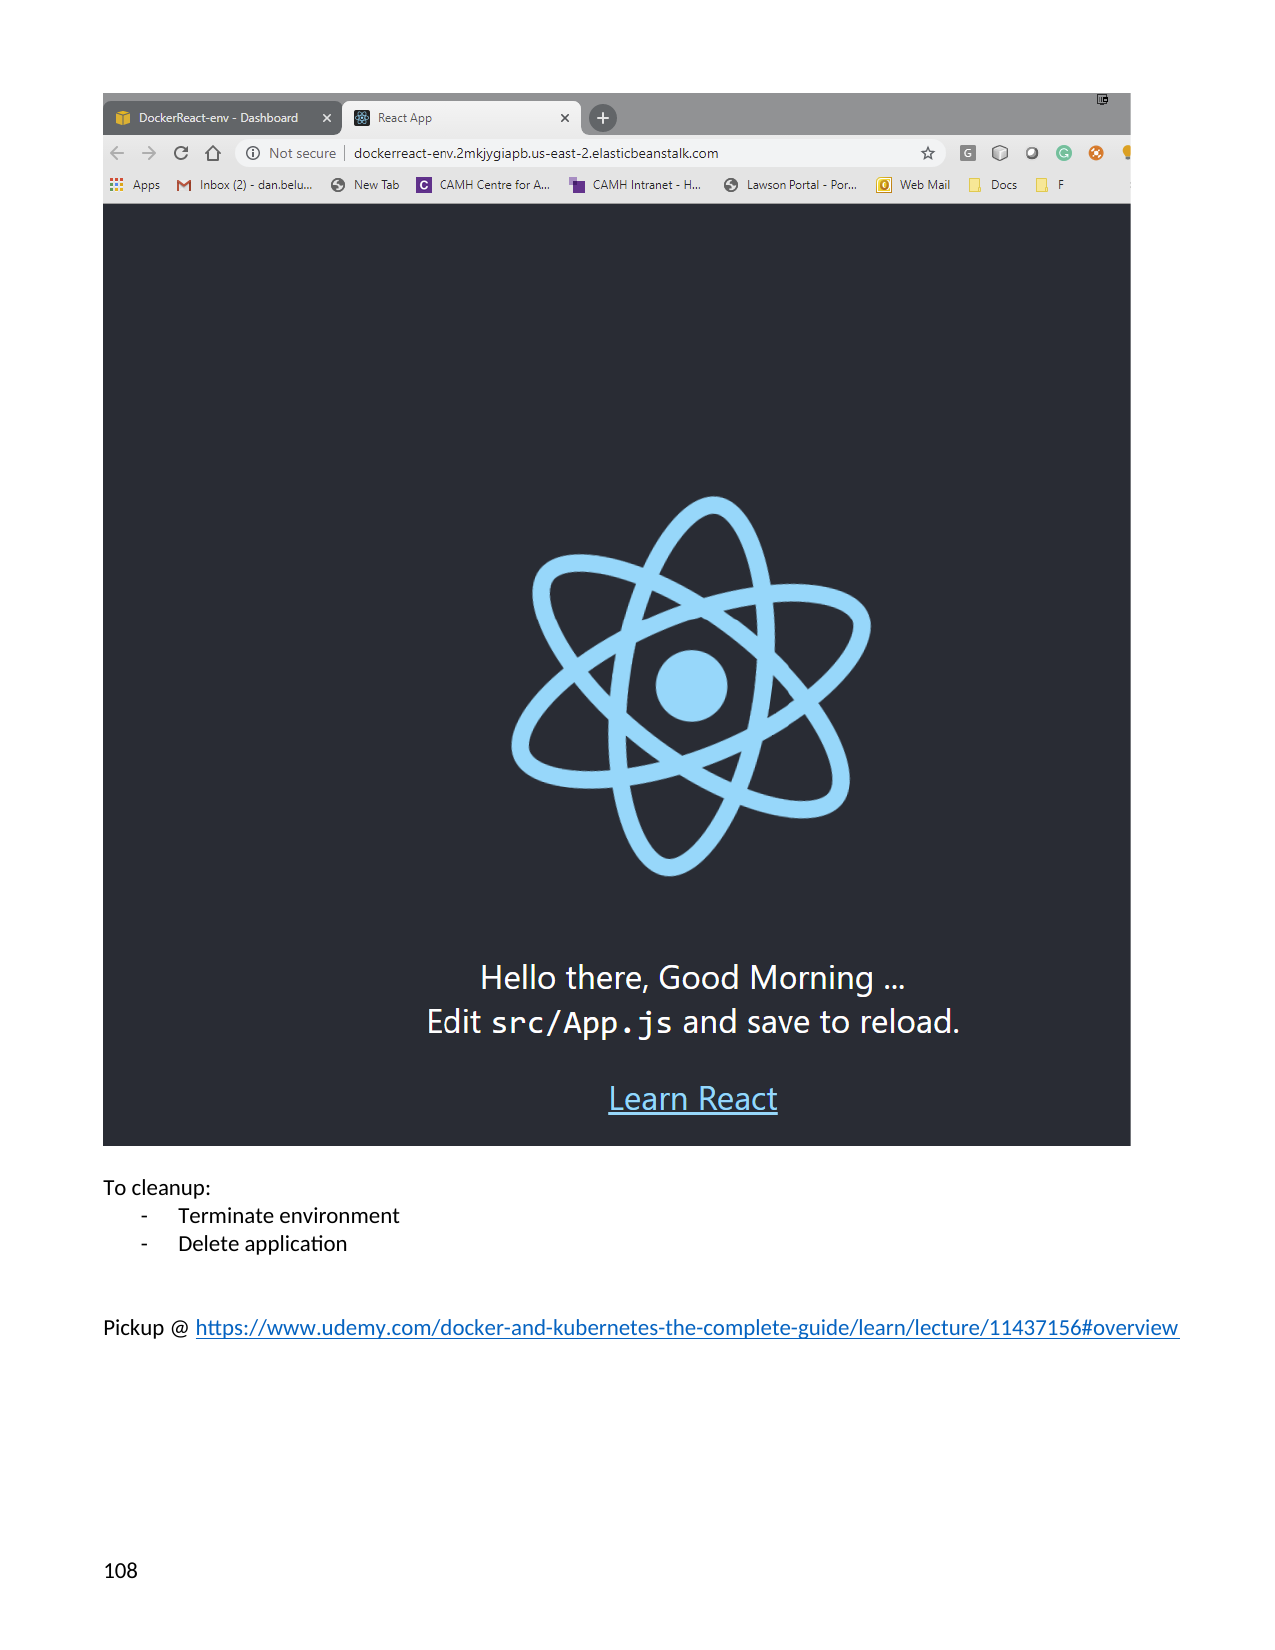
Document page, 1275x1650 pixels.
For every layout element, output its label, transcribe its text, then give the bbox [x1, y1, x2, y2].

list Delete application [141, 1229, 1181, 1257]
list Terminate environment [141, 1201, 1181, 1229]
text To cleanup: [103, 1173, 1181, 1201]
text Pickup @ https://www.udemy.com/docker-and-kubernetes-the-complete-guide/learn/lecture/11437156#overview [103, 1313, 1181, 1341]
picture [103, 93, 1131, 1146]
